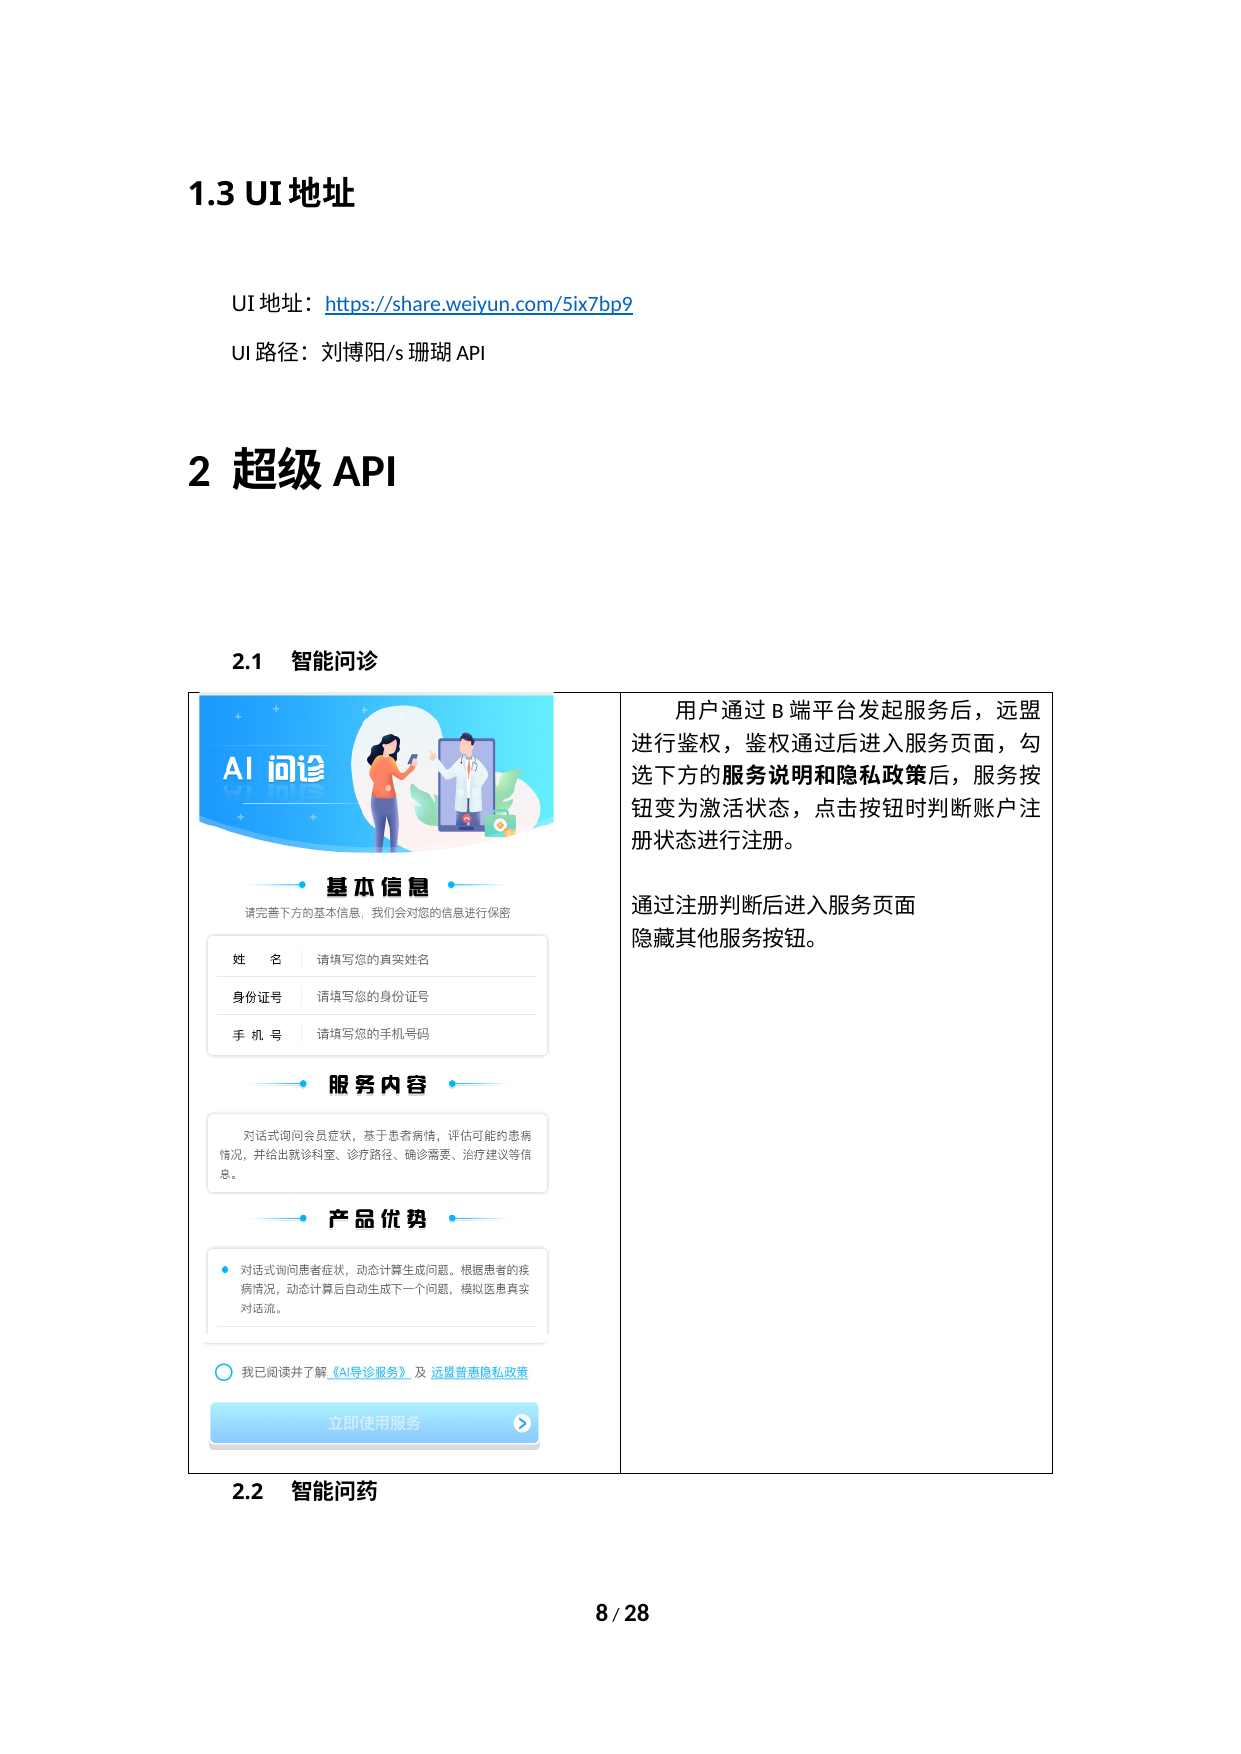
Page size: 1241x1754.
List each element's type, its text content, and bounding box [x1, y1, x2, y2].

table_header 用户通过B端平台发起服务后，远盟进行鉴权，鉴权通过后进入服务页面，勾选下方的服务说明和隐私政策后，服务按钮变为激活状态，点击按钮时判断账户注册状态进行注册。 通过注册判断后进入服务页面 隐藏其他服务按钮。 [621, 693, 1052, 1473]
list 智能问诊 [232, 643, 1053, 676]
table_header [189, 693, 620, 1473]
picture [199, 1342, 554, 1461]
subtitle 1.3 UI地址 [187, 158, 1053, 223]
list 智能问药 [232, 1474, 1053, 1506]
text UI路径：刘博阳/s珊瑚API [187, 334, 1053, 367]
text UI地址：https://share.weiyun.com/5ix7bp9 [187, 286, 1053, 318]
subtitle 超级API [187, 418, 1053, 516]
picture [199, 692, 554, 1334]
